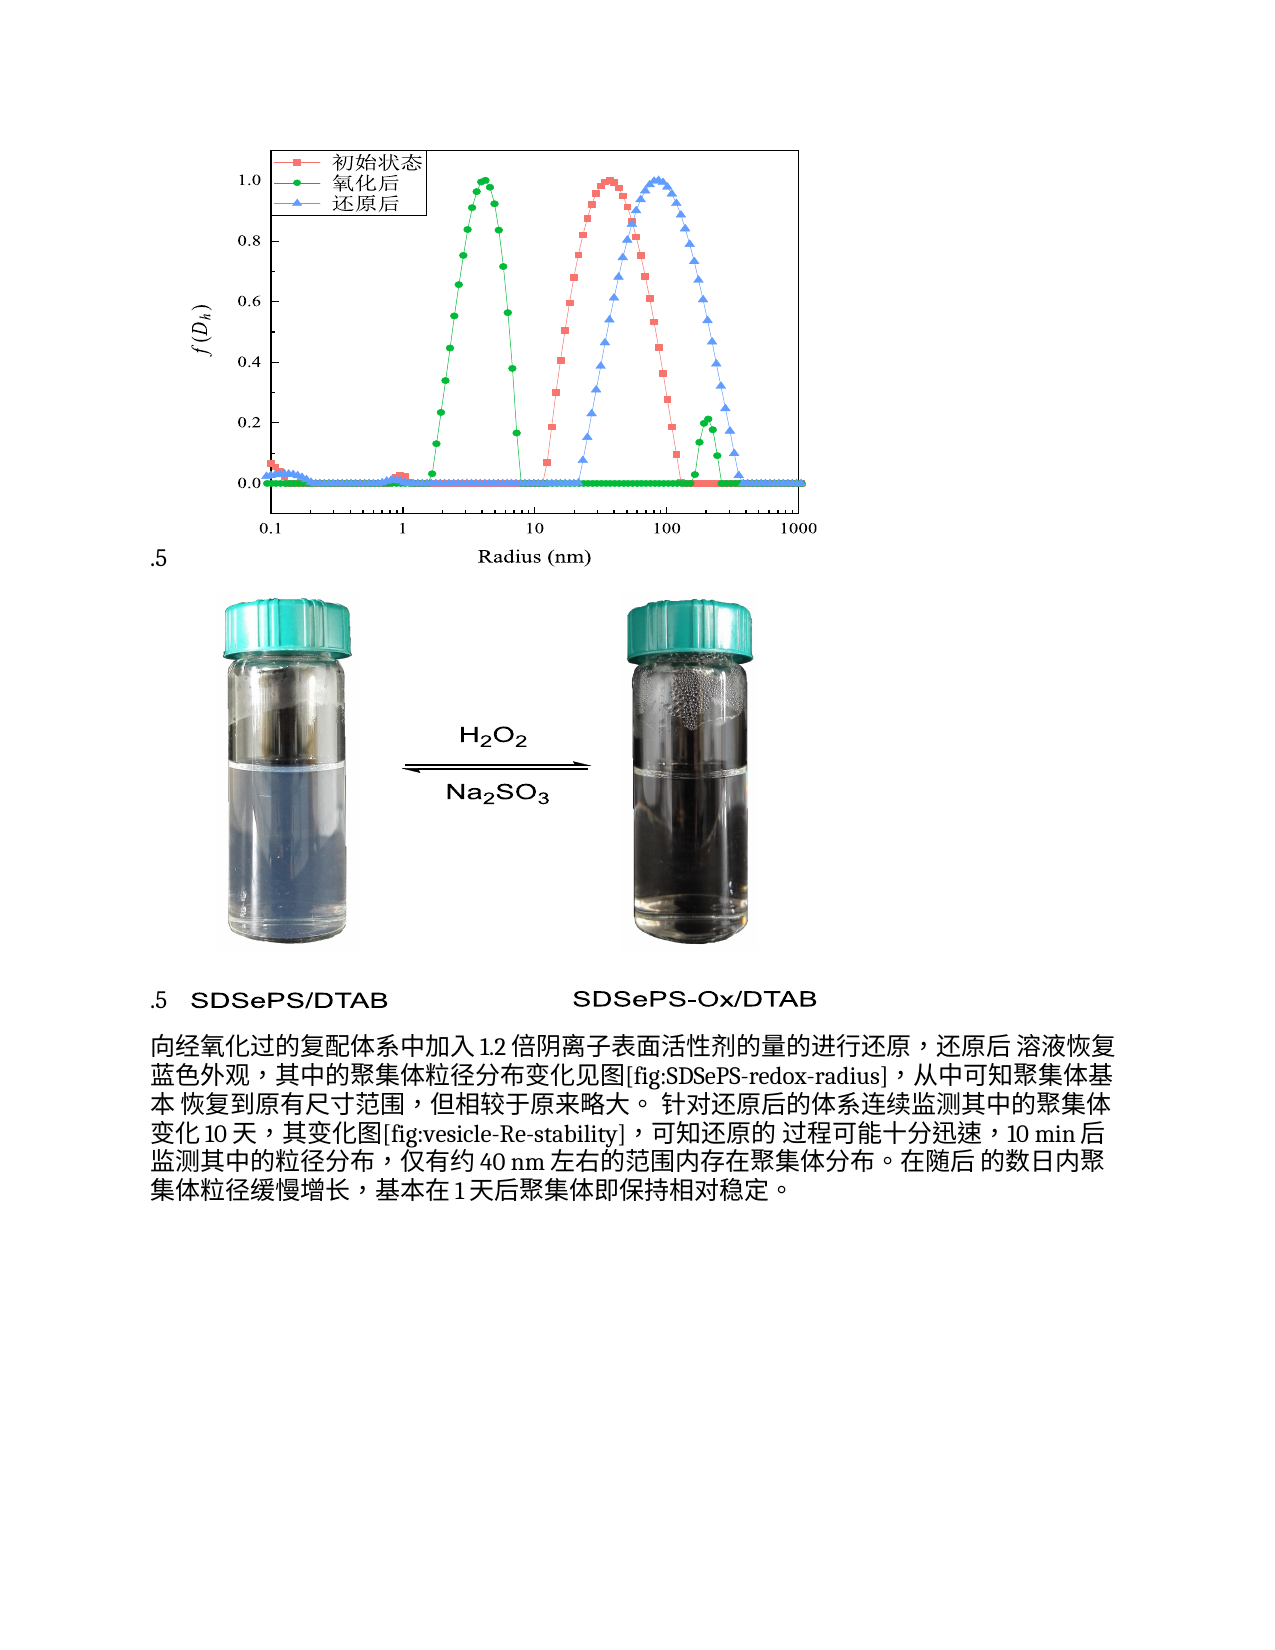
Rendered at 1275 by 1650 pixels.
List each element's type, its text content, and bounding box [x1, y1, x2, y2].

text .5 [150, 150, 1125, 573]
text .5 [150, 592, 1125, 1014]
text 向经氧化过的复配体系中加入1.2倍阴离子表面活性剂的量的进行还原，还原后 溶液恢复蓝色外观，其中的聚集体粒径分布变化见图[fig:SDSePS-redox-radius]，从中可知聚集体基本 恢复到原有尺寸范围，但相较于原来略大。 针对还原后的体系连续监测其中的聚集体变化10天，其变化图[fig:vesicle-Re-stability]，可知还原的 过程可能十分迅速，10 min后监测其中的粒径分布，仅有约40 nm左右的范围内存在聚集体分布。在随后 的数日内聚集体粒径缓慢增长，基本在1天后聚集体即保持相对稳定。 [150, 1033, 1125, 1206]
